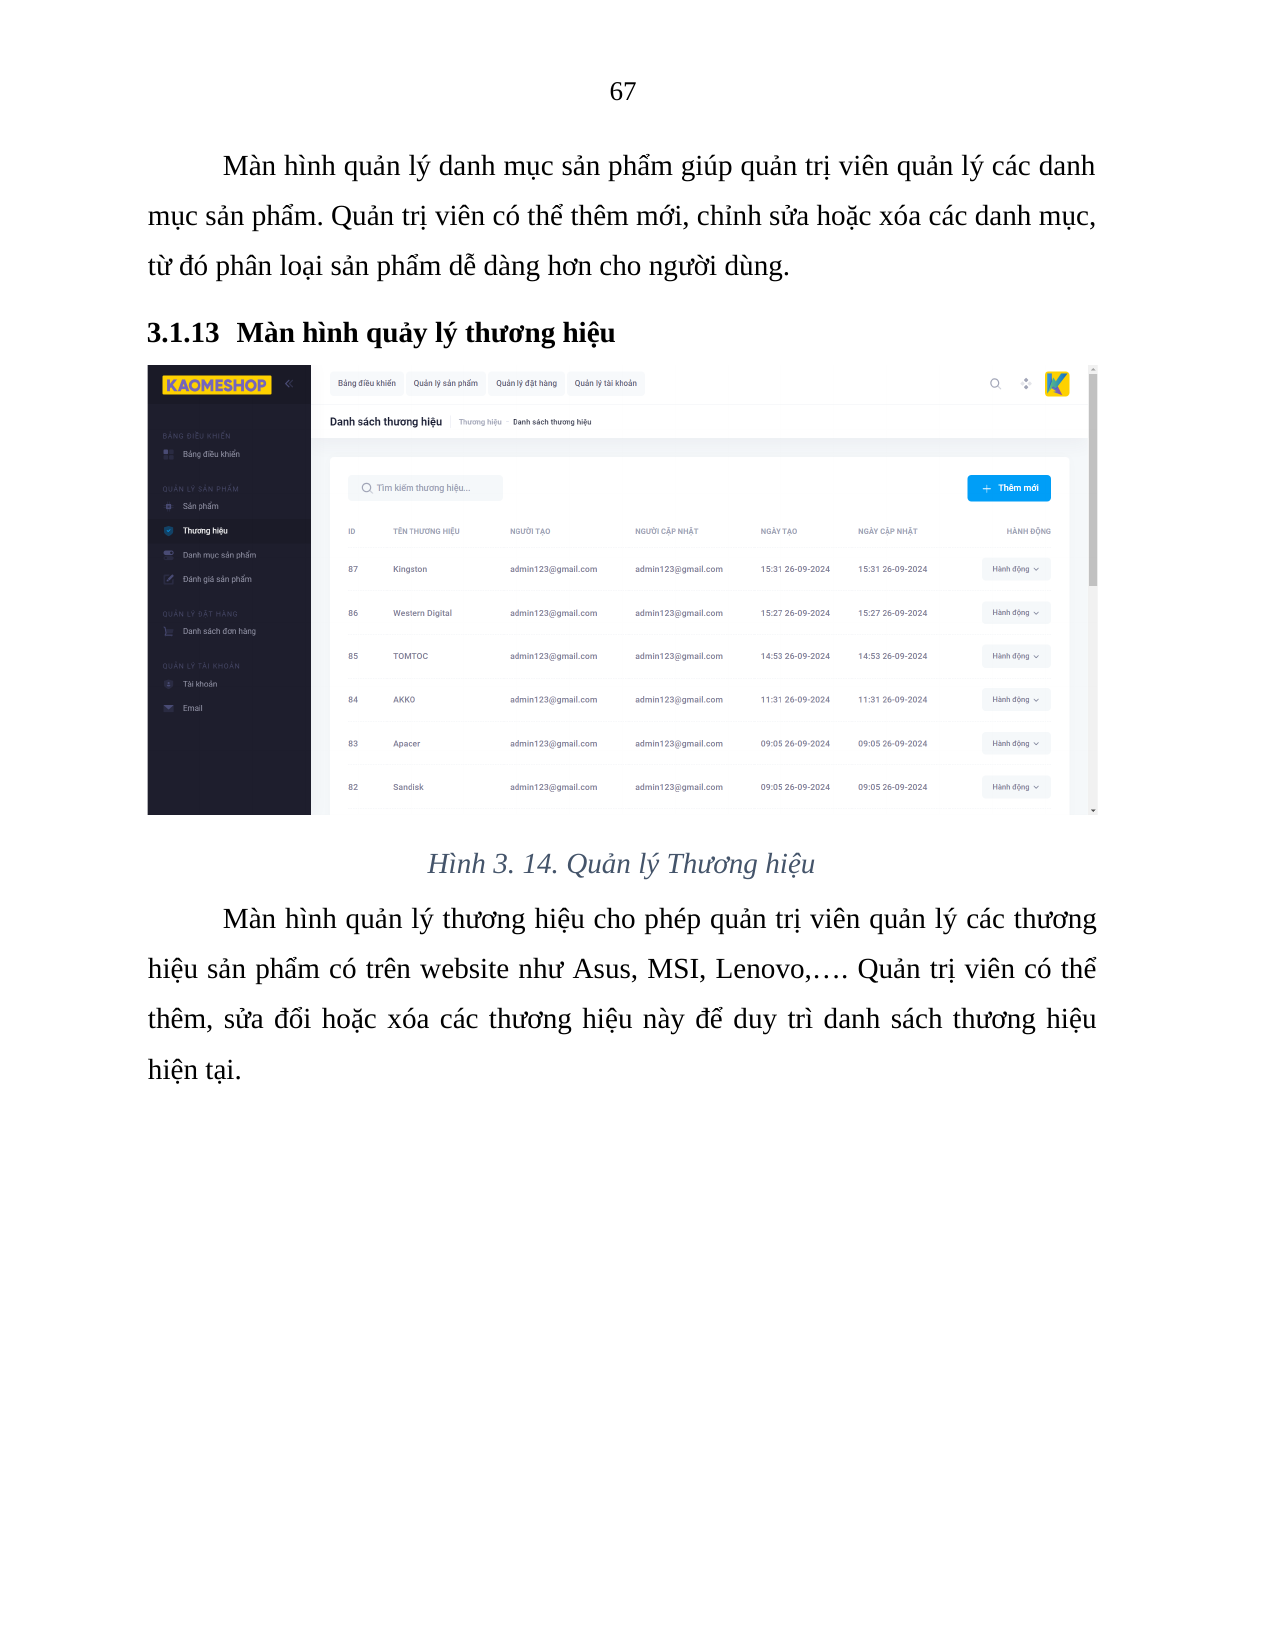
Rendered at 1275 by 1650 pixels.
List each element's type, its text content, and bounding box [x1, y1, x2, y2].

subtitle Màn hình quảy lý thương hiệu [147, 315, 1098, 349]
text Hình 3. 14. Quản lý Thương hiệu [148, 847, 1098, 880]
picture [147, 365, 1098, 815]
text Màn hình quản lý danh mục sản phẩm giúp quản trị viên quản lý các danh mục sản phẩm. Quản trị viên có thể thêm mới, chỉnh sửa hoặc xóa các danh mục, từ đó phân loại sản phẩm dễ dàng hơn cho người dùng. [148, 148, 1098, 282]
text Màn hình quản lý thương hiệu cho phép quản trị viên quản lý các thương hiệu sản phẩm có trên website như Asus, MSI, Lenovo,…. Quản trị viên có thể thêm, sửa đổi hoặc xóa các thương hiệu này để duy trì danh sách thương hiệu hiện tại. [148, 901, 1098, 1086]
